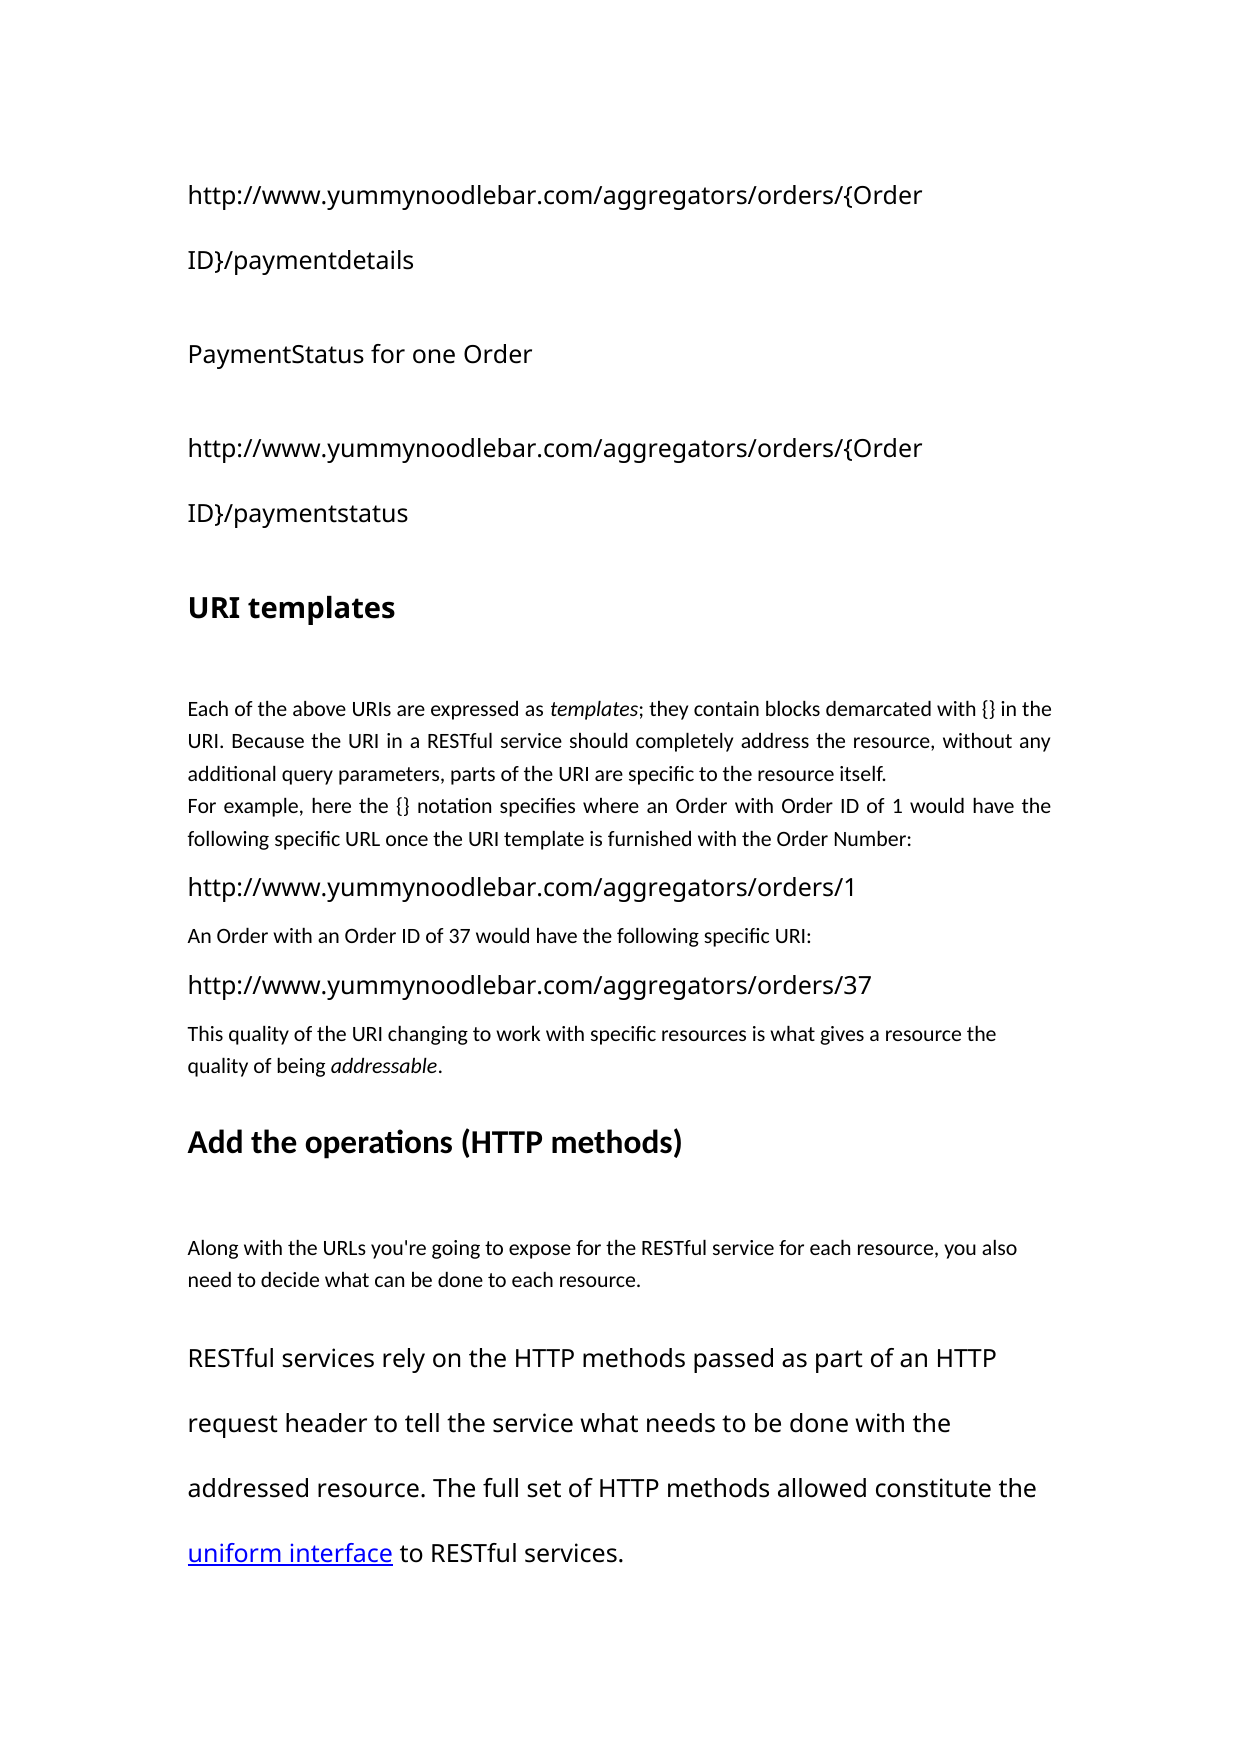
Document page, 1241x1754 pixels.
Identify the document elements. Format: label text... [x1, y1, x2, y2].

subtitle Add the operations (HTTP methods) [187, 1109, 1053, 1174]
text http://www.yummynoodlebar.com/aggregators/orders/{Order ID}/paymentdetails [187, 162, 1053, 292]
text For example, here the {} notation specifies where an Order with Order ID of 1 would have the following specific URL once the URI template is furnished with the Order Number: [187, 789, 1053, 854]
text An Order with an Order ID of 37 would have the following specific URI: [187, 919, 1053, 952]
text This quality of the URI changing to work with specific resources is what gives a resource the quality of being addressable. [187, 1017, 1053, 1082]
text Along with the URLs you're going to expose for the RESTful service for each resource, you also need to decide what can be done to each resource. [187, 1231, 1053, 1296]
text http://www.yummynoodlebar.com/aggregators/orders/37 [187, 952, 1053, 1017]
subtitle URI templates [187, 574, 1053, 639]
text http://www.yummynoodlebar.com/aggregators/orders/{Order ID}/paymentstatus [187, 415, 1053, 545]
text http://www.yummynoodlebar.com/aggregators/orders/1 [187, 854, 1053, 919]
text RESTful services rely on the HTTP methods passed as part of an HTTP request header to tell the service what needs to be done with the addressed resource. The full set of HTTP methods allowed constitute the uniform interface to RESTful services. [187, 1325, 1053, 1585]
text Each of the above URIs are expressed as templates; they contain blocks demarcated with {} in the URI. Because the URI in a RESTful service should completely address the resource, without any additional query parameters, parts of the URI are specific to the resource itself. [187, 692, 1053, 789]
text PaymentStatus for one Order [187, 321, 1053, 386]
